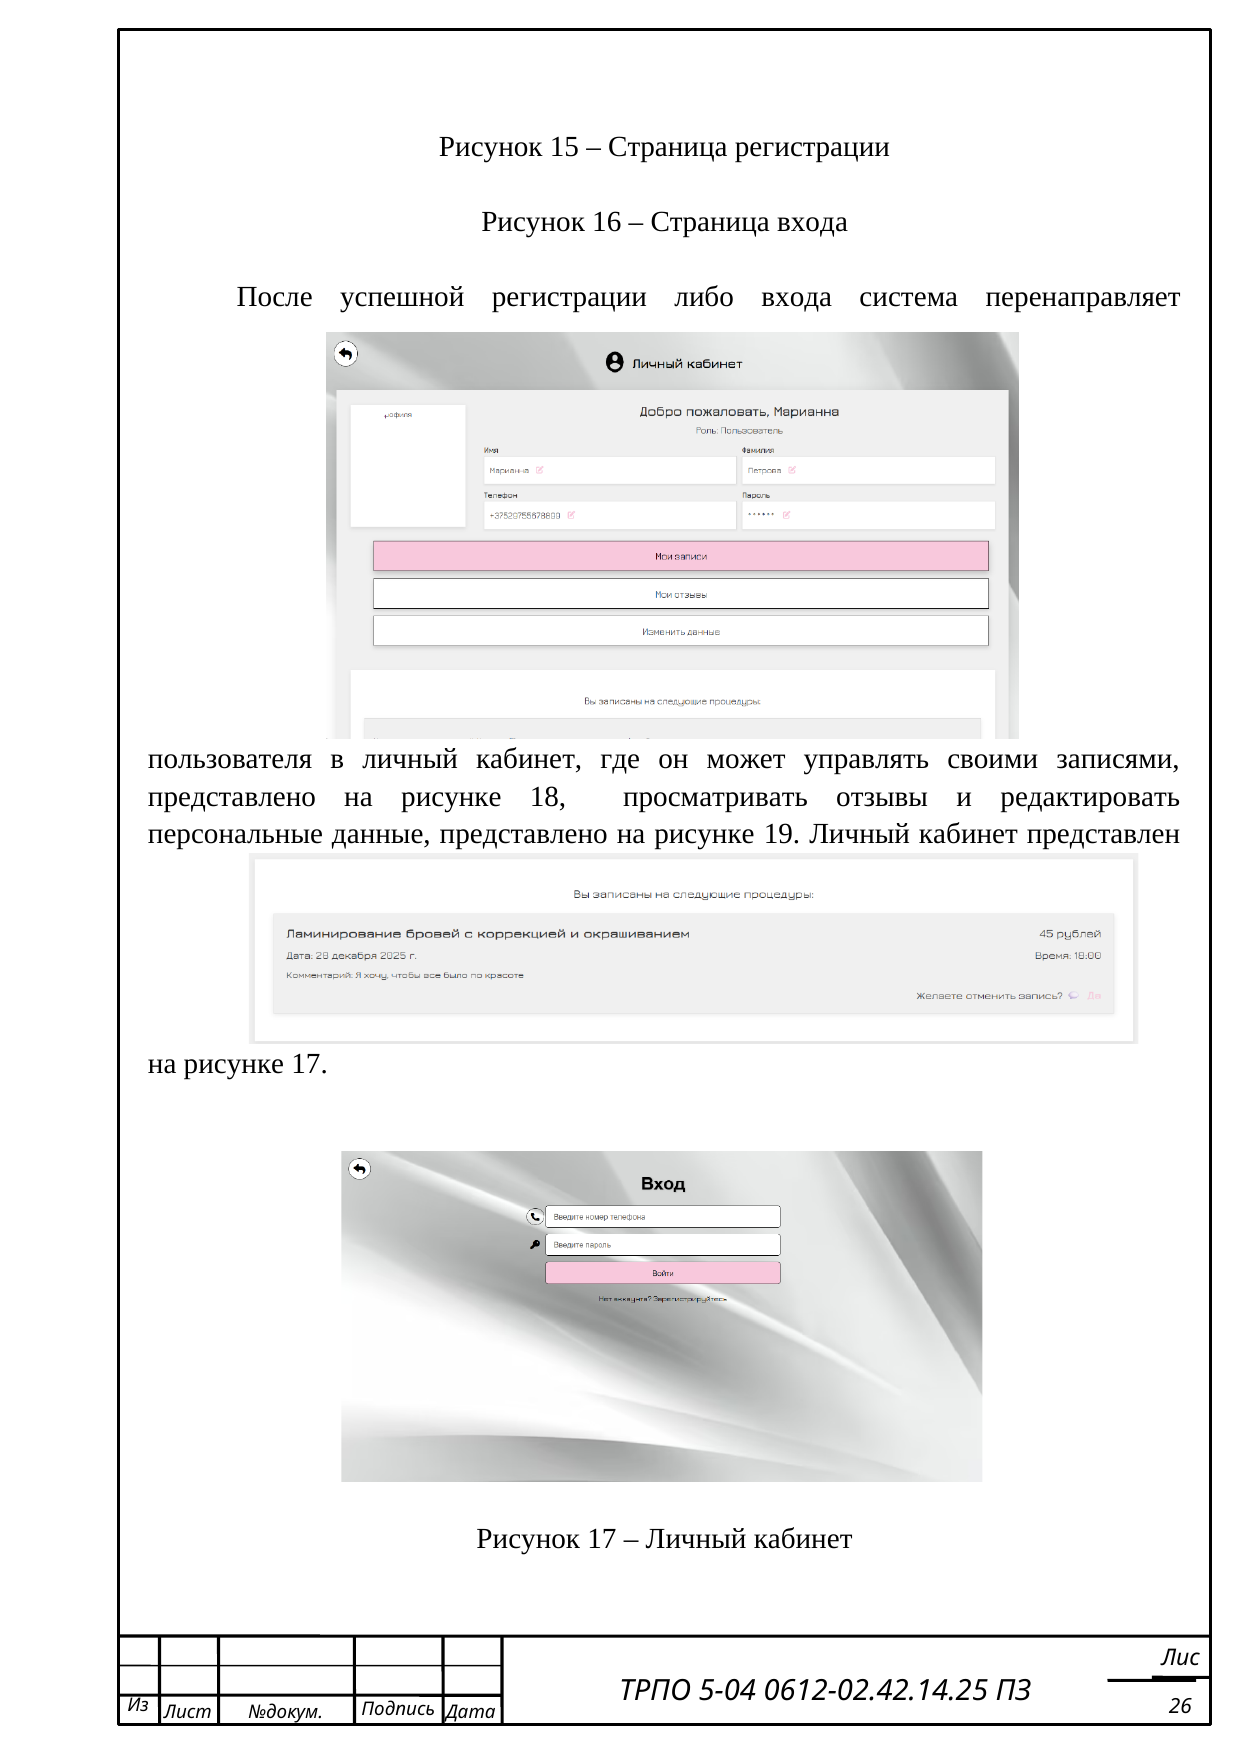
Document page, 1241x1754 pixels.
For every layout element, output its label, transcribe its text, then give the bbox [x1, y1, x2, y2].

picture [248, 853, 1139, 1044]
picture [341, 1151, 983, 1482]
text Рисунок 15 – Страница регистрации [148, 126, 1181, 164]
picture [326, 332, 1019, 739]
text Рисунок 17 – Личный кабинет [148, 1519, 1181, 1556]
text Рисунок 16 – Страница входа [148, 201, 1181, 239]
